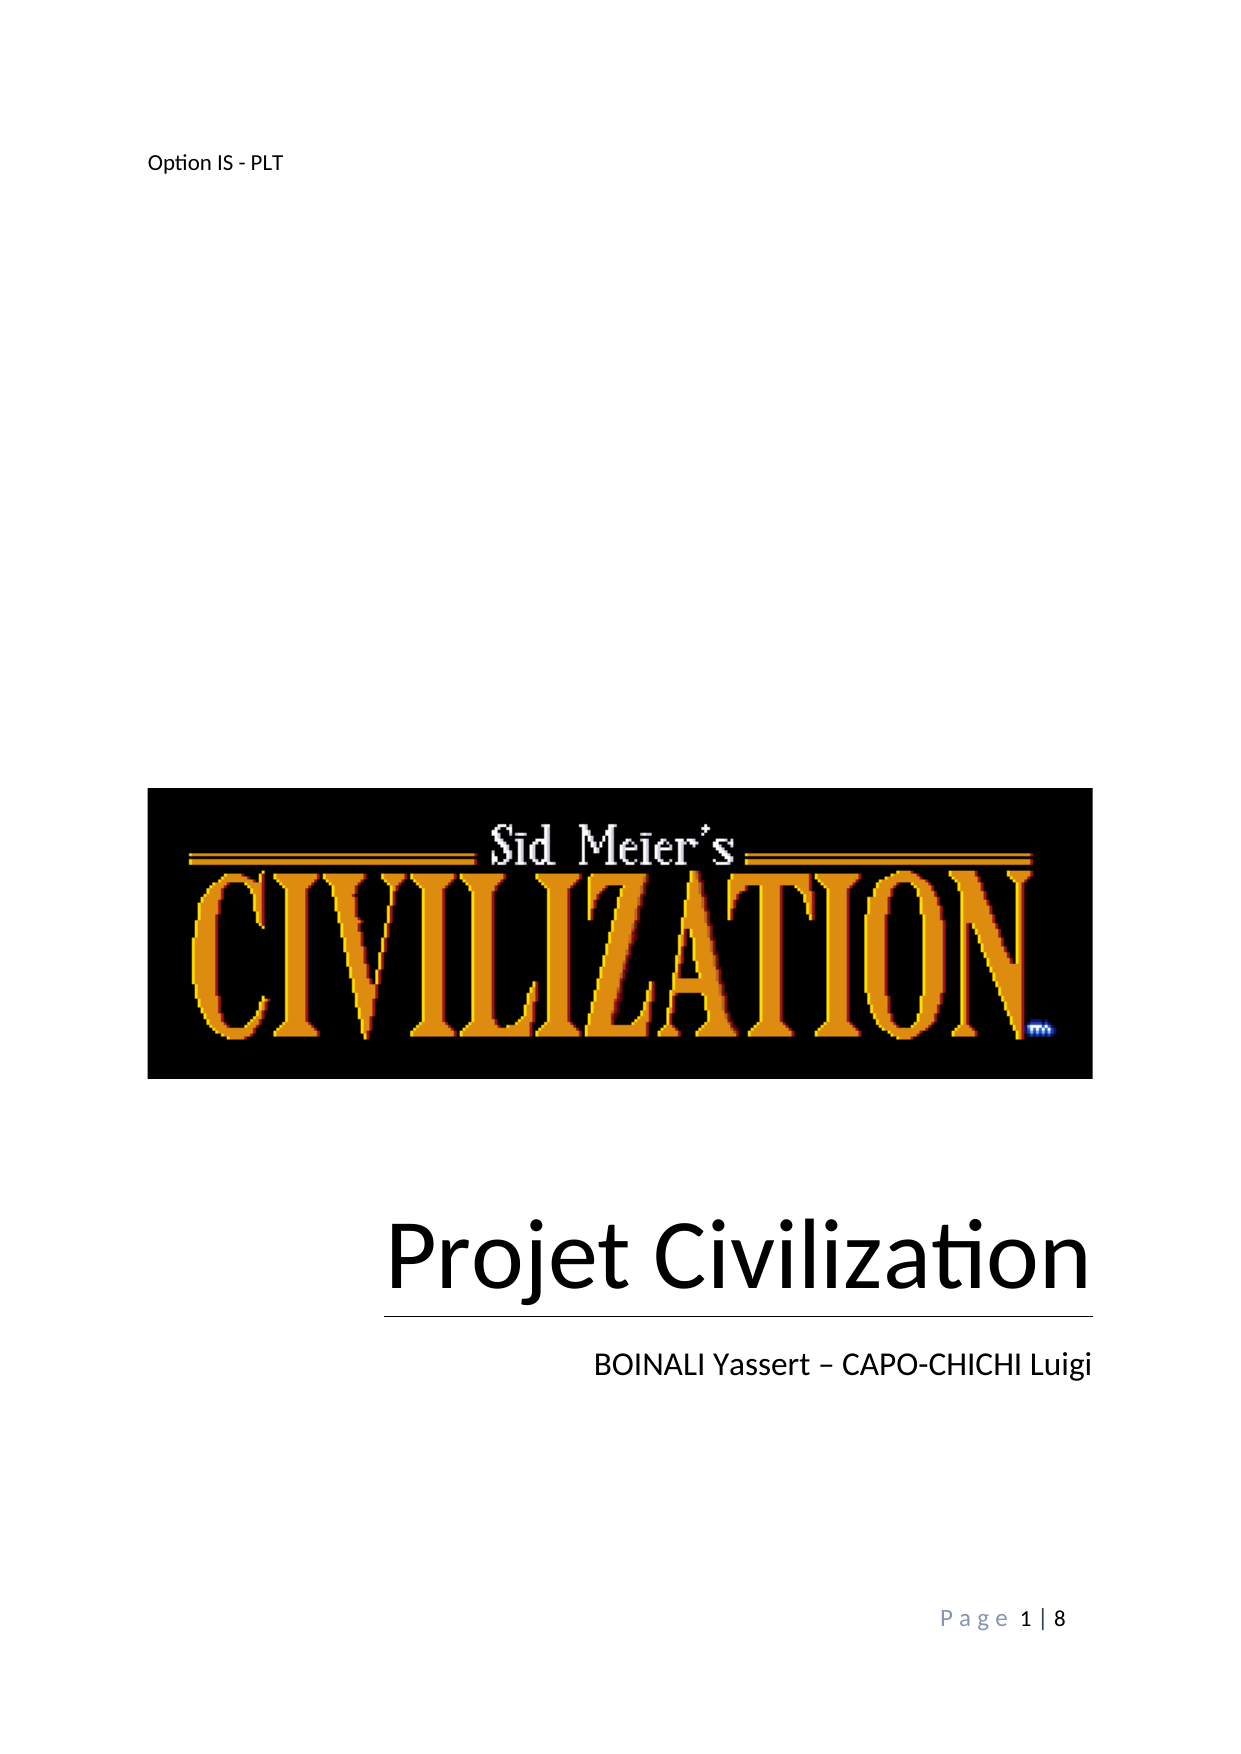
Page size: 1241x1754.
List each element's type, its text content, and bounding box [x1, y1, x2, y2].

text Option IS - PLT [148, 148, 1093, 176]
text Projet Civilization [384, 1191, 1093, 1316]
picture [147, 788, 1093, 1079]
text BOINALI Yassert – CAPO-CHICHI Luigi [148, 1343, 1093, 1384]
